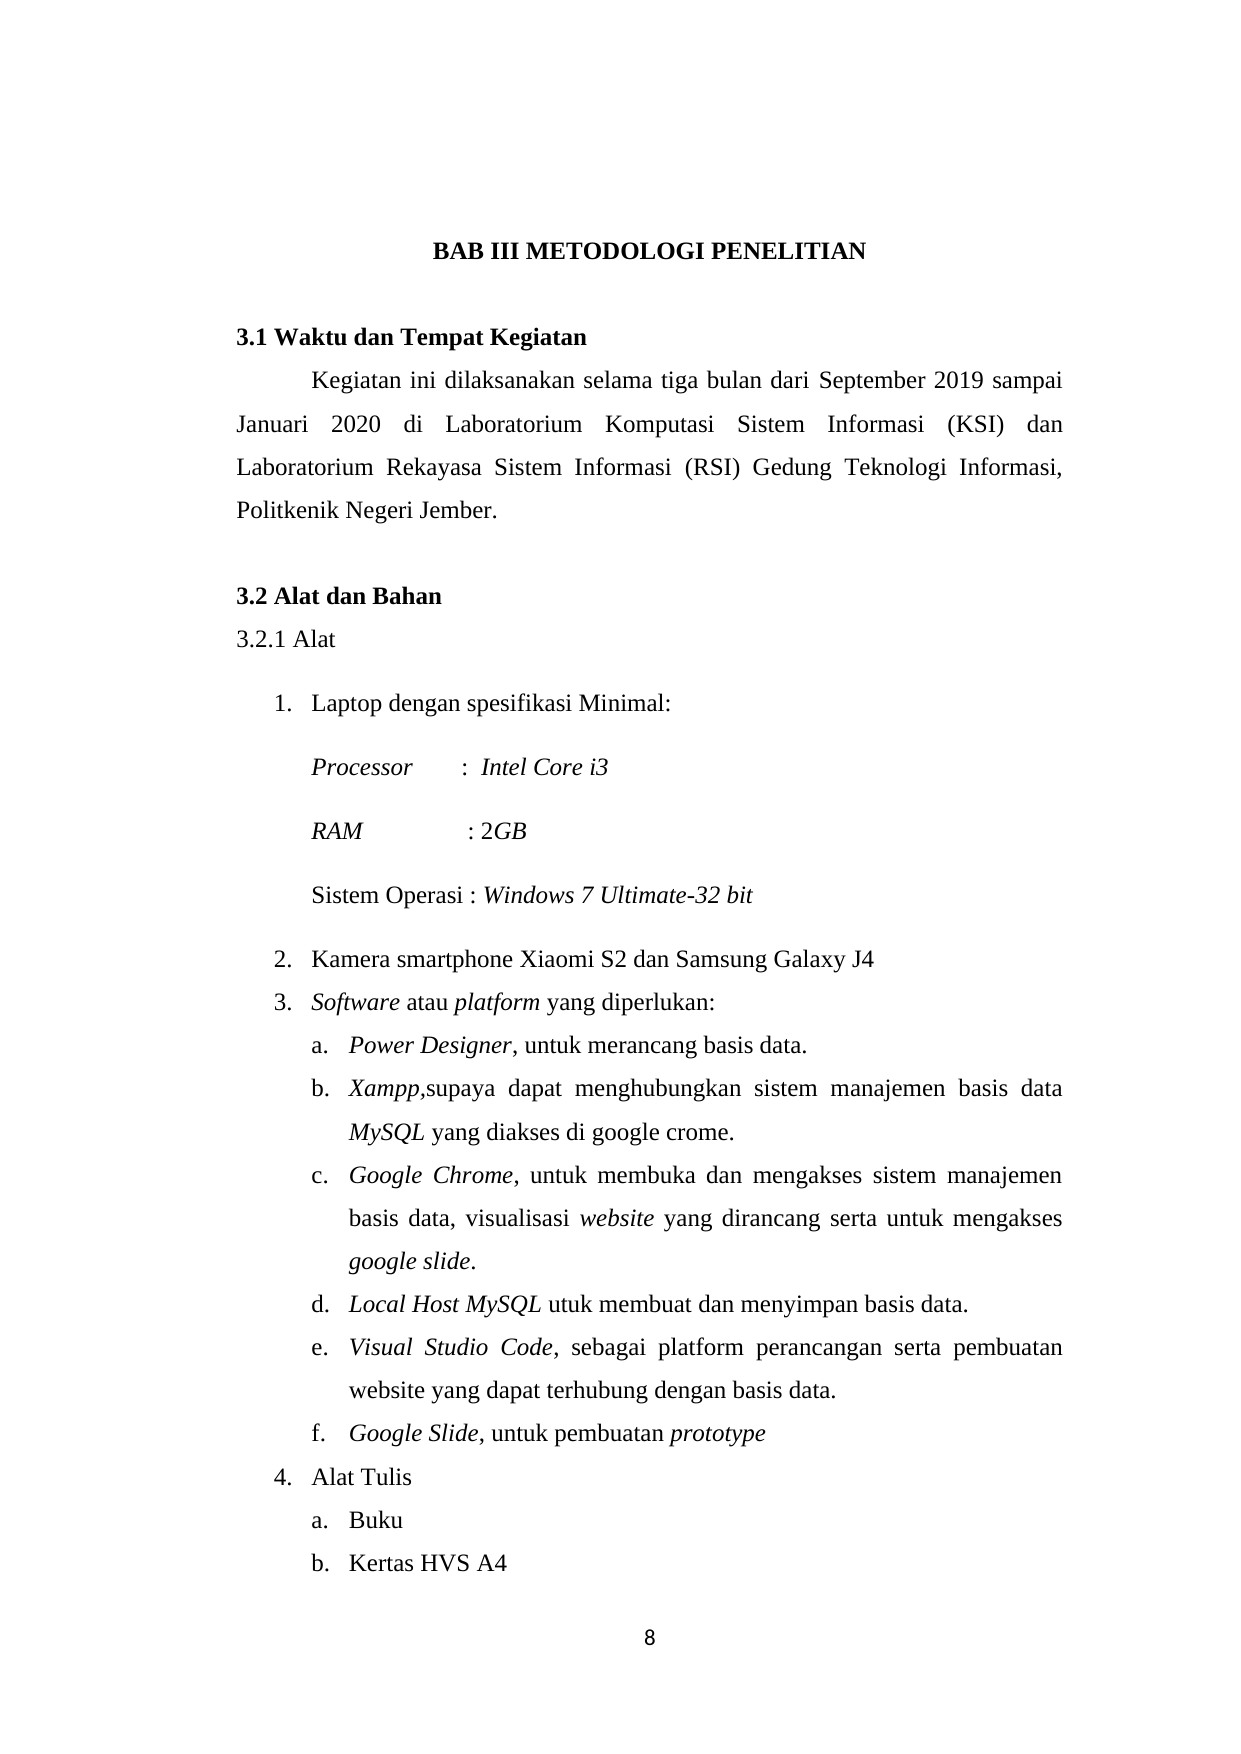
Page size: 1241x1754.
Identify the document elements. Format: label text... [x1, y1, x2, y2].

subtitle BAB III METODOLOGI PENELITIAN [236, 236, 1063, 265]
text RAM : 2GB [236, 816, 1063, 845]
list Local Host MySQL utuk membuat dan menyimpan basis data. [311, 1289, 1063, 1318]
list Kertas HVS A4 [311, 1548, 1063, 1577]
subtitle 3.2 Alat dan Bahan [236, 581, 1063, 610]
text Processor : Intel Core i3 [236, 752, 1063, 781]
list Xampp,supaya dapat menghubungkan sistem manajemen basis data MySQL yang diakses di google crome. [311, 1073, 1063, 1145]
list Kamera smartphone Xiaomi S2 dan Samsung Galaxy J4 [274, 944, 1063, 973]
list Google Slide, untuk pembuatan prototype [311, 1418, 1063, 1447]
text Sistem Operasi : Windows 7 Ultimate-32 bit [236, 880, 1063, 909]
list Power Designer, untuk merancang basis data. [311, 1030, 1063, 1059]
text Kegiatan ini dilaksanakan selama tiga bulan dari September 2019 sampai Januari 2020 di Laboratorium Komputasi Sistem Informasi (KSI) dan Laboratorium Rekayasa Sistem Informasi (RSI) Gedung Teknologi Informasi, Politkenik Negeri Jember. [236, 366, 1063, 524]
list Google Chrome, untuk membuka dan mengakses sistem manajemen basis data, visualisasi website yang dirancang serta untuk mengakses google slide. [311, 1160, 1063, 1275]
list Visual Studio Code, sebagai platform perancangan serta pembuatan website yang dapat terhubung dengan basis data. [311, 1332, 1063, 1404]
list Laptop dengan spesifikasi Minimal: [274, 688, 1063, 717]
subtitle 3.1 Waktu dan Tempat Kegiatan [236, 322, 1063, 351]
list Buku [311, 1505, 1063, 1533]
list Software atau platform yang diperlukan: [274, 987, 1063, 1016]
text 3.2.1 Alat [236, 624, 1063, 653]
list Alat Tulis [274, 1462, 1063, 1490]
